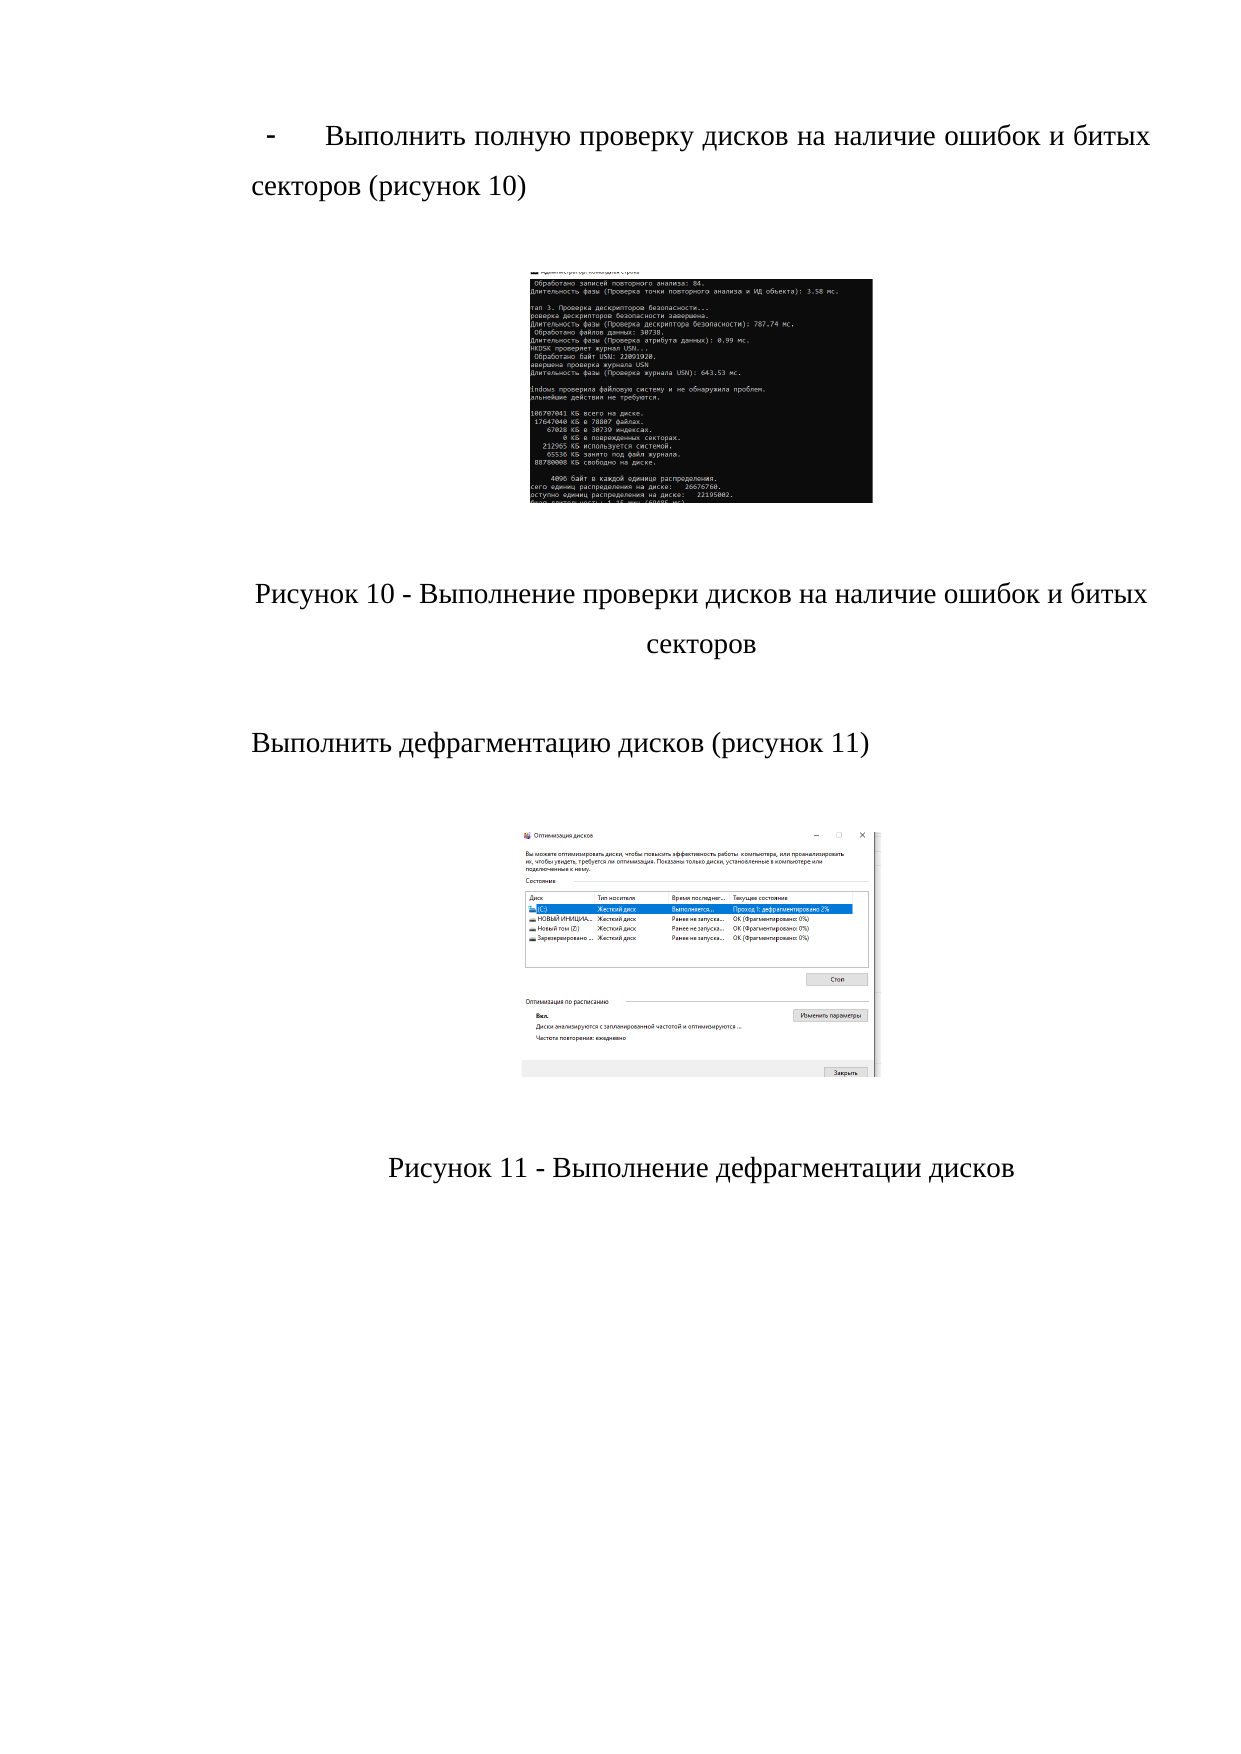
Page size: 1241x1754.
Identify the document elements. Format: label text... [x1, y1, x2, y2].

picture [530, 272, 873, 503]
text Рисунок 10 - Выполнение проверки дисков на наличие ошибок и битых секторов [251, 576, 1152, 660]
list Выполнить полную проверку дисков на наличие ошибок и битых секторов (рисунок 10) [251, 118, 1152, 202]
text Выполнить дефрагментацию дисков (рисунок 11) [251, 726, 1152, 759]
text Рисунок 11 - Выполнение дефрагментации дисков [251, 1150, 1152, 1184]
picture [521, 832, 882, 1077]
